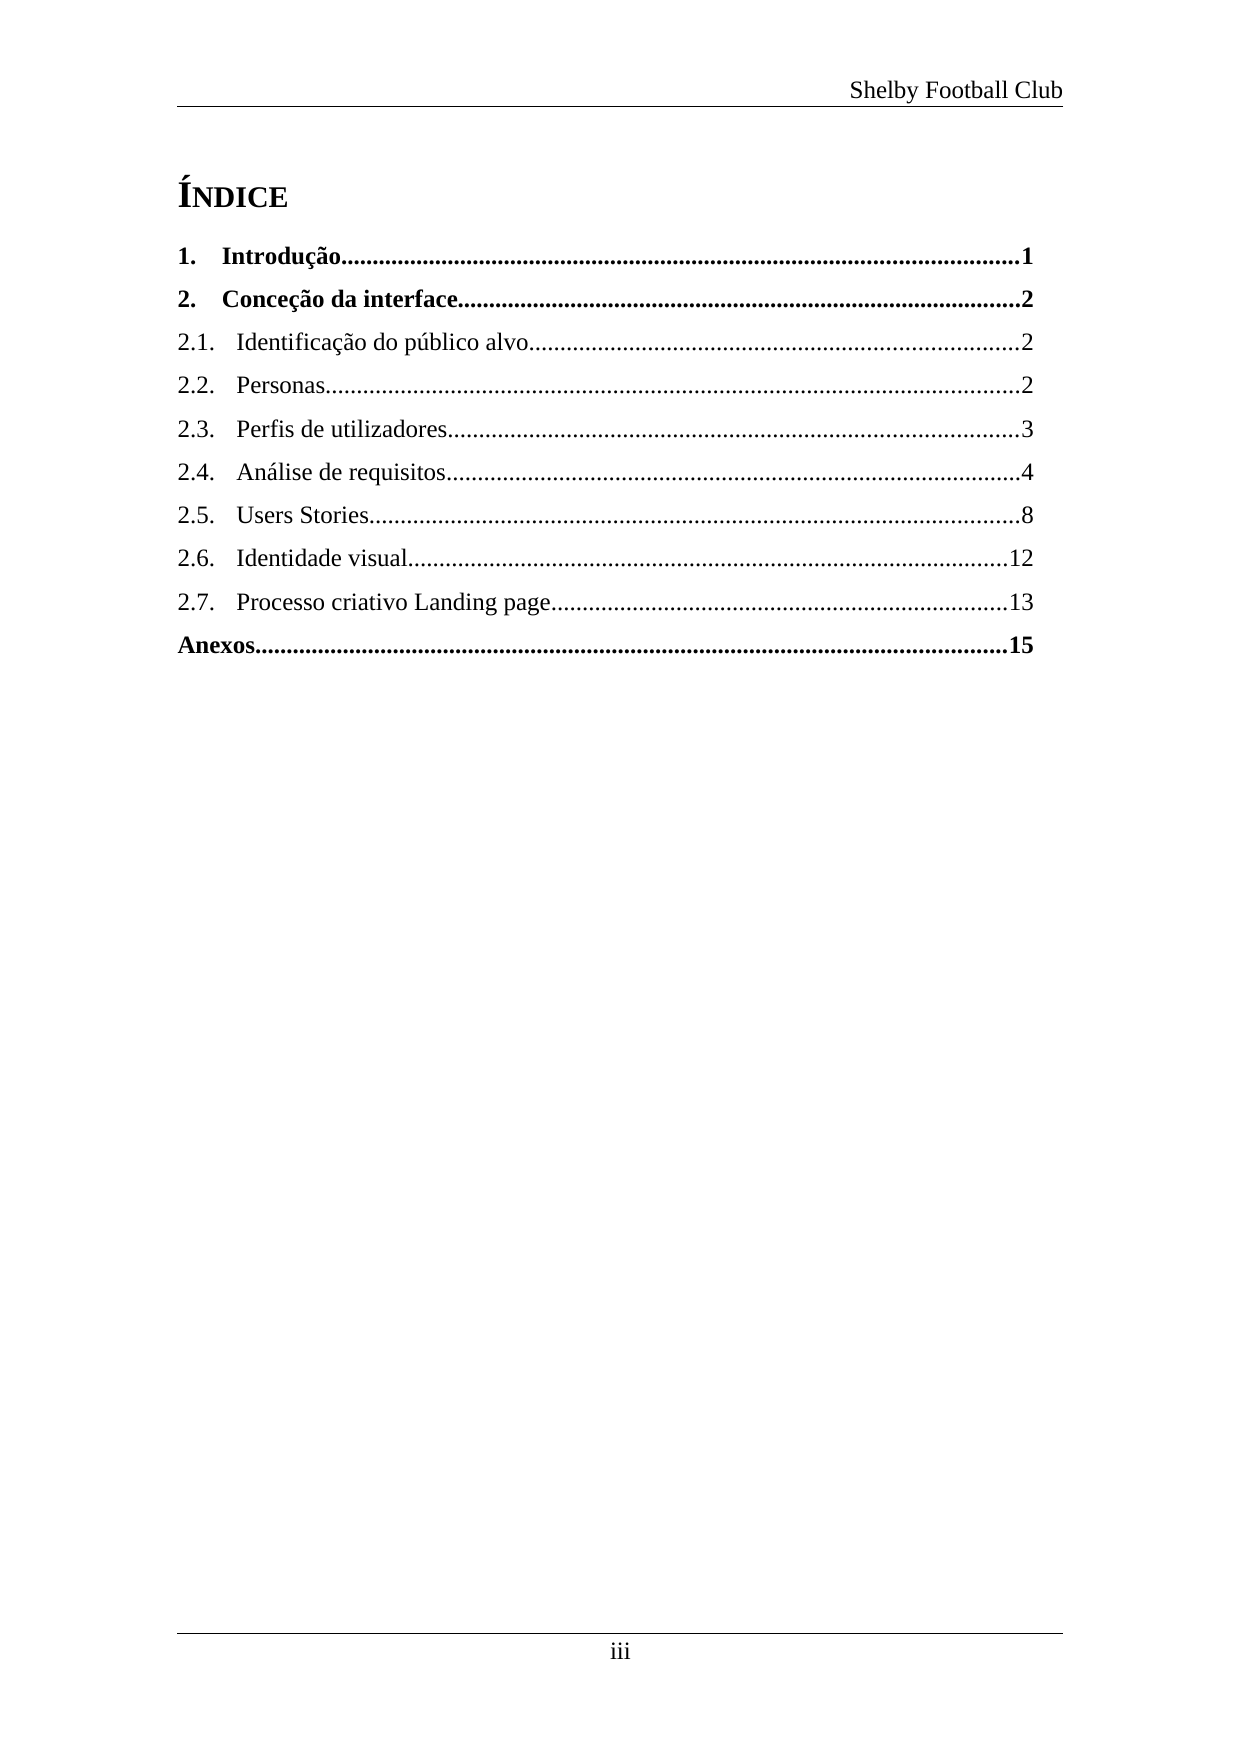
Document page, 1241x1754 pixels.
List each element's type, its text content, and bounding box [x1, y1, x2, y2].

text 2.7. Processo criativo Landing page 13 [177, 587, 1063, 615]
text 2.3. Perfis de utilizadores 3 [177, 414, 1063, 442]
text Índice [177, 173, 1063, 216]
text 2.1. Identificação do público alvo 2 [177, 327, 1063, 356]
text 2. Conceção da interface 2 [177, 284, 1063, 313]
text 2.5. Users Stories 8 [177, 500, 1063, 529]
text Anexos 15 [177, 630, 1063, 659]
text 1. Introdução 1 [177, 241, 1063, 269]
text 2.4. Análise de requisitos 4 [177, 457, 1063, 486]
text 2.2. Personas 2 [177, 371, 1063, 399]
text 2.6. Identidade visual 12 [177, 543, 1063, 572]
